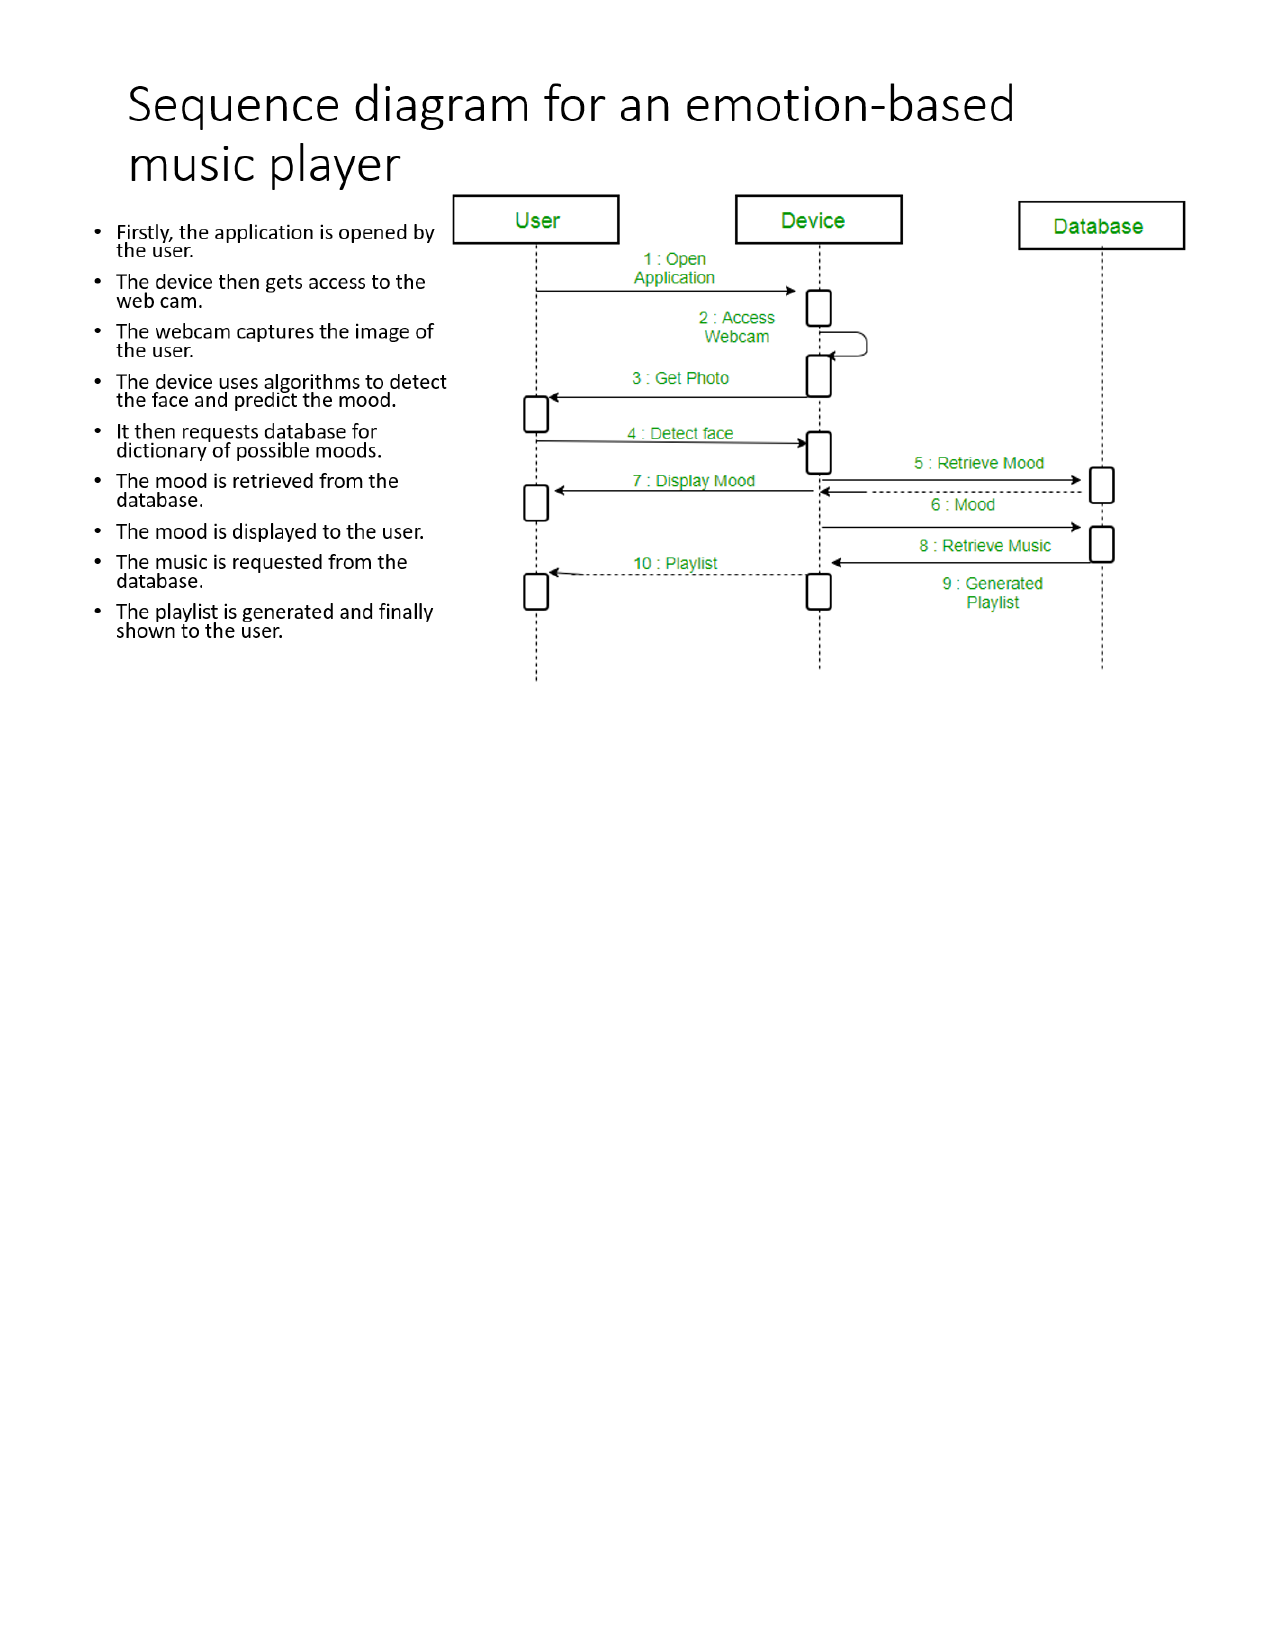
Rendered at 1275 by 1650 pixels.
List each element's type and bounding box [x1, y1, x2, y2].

picture [75, 75, 1200, 685]
